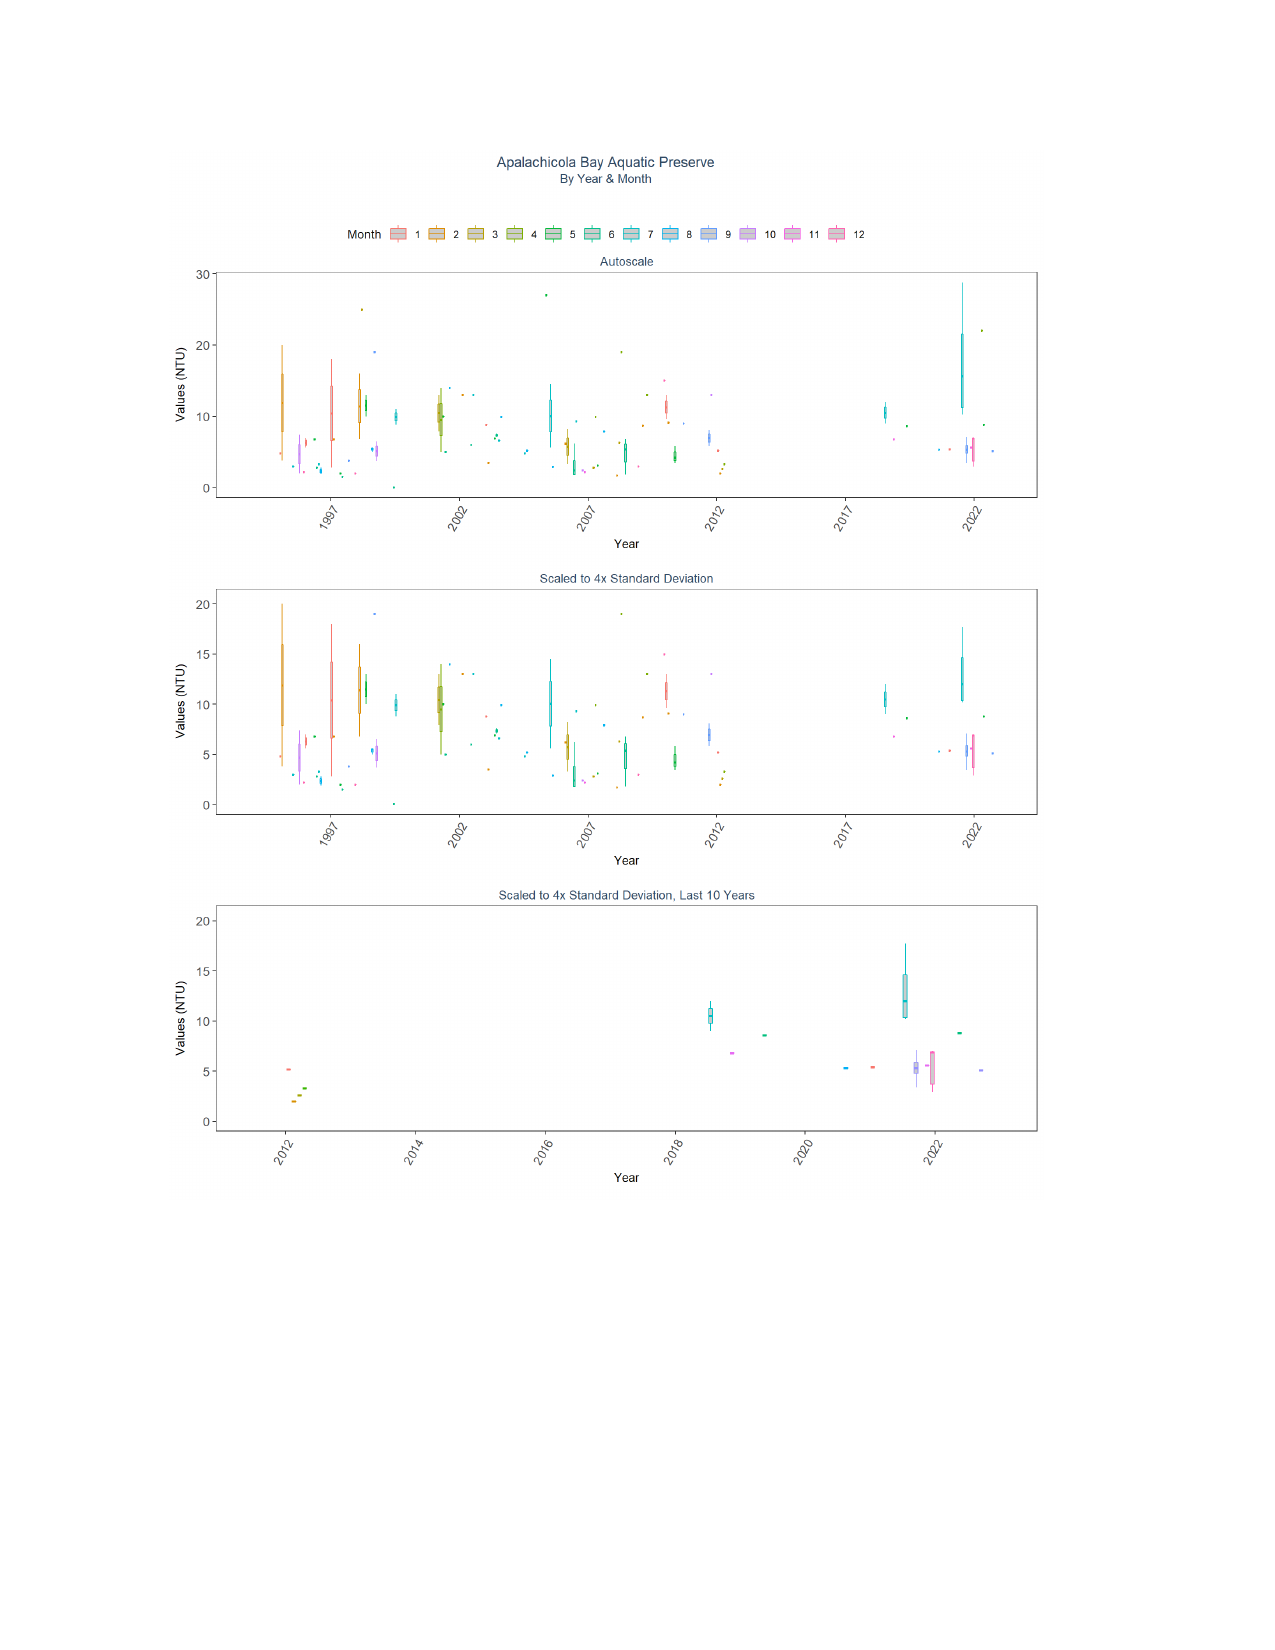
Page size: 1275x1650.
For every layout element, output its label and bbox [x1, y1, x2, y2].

picture [168, 150, 1044, 1200]
